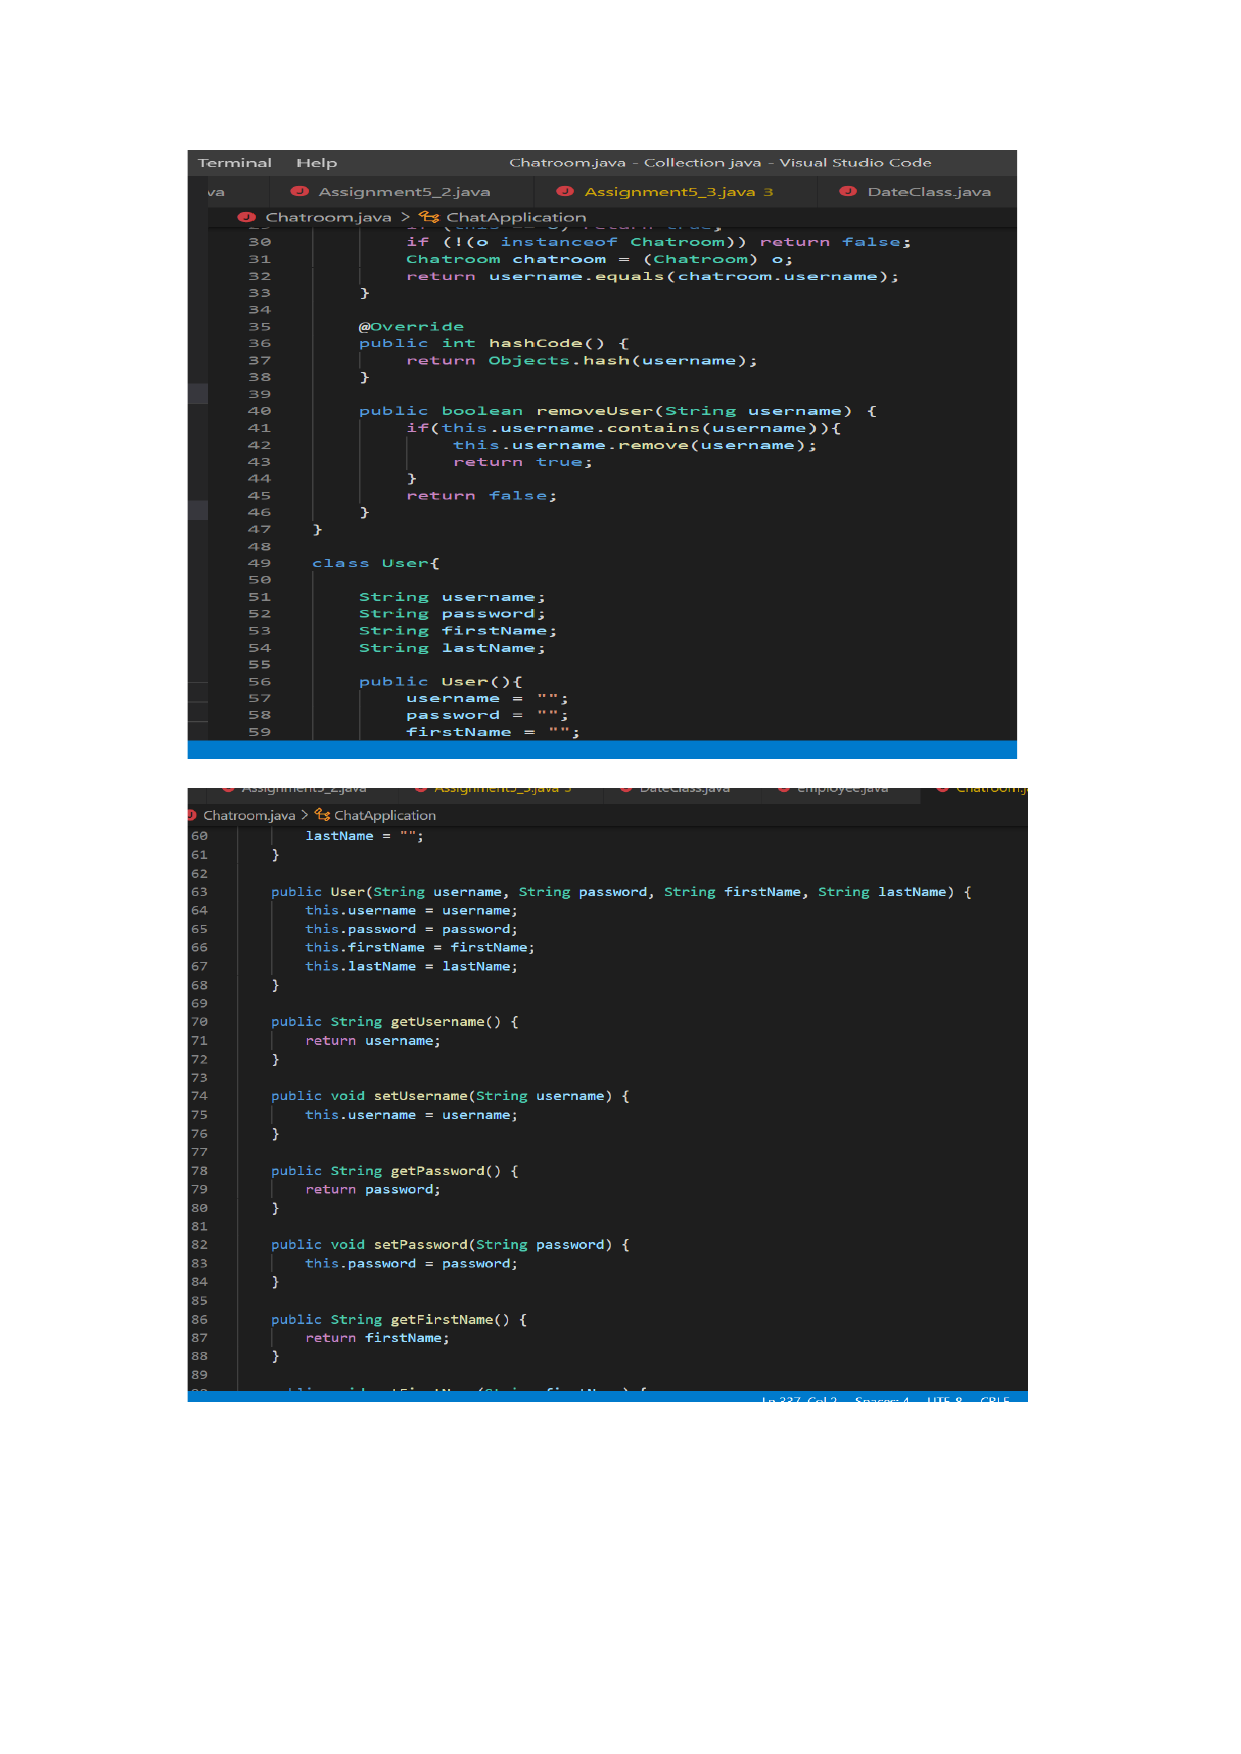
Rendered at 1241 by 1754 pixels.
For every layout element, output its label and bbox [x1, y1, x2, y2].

picture [187, 150, 1018, 759]
picture [187, 788, 1028, 1402]
